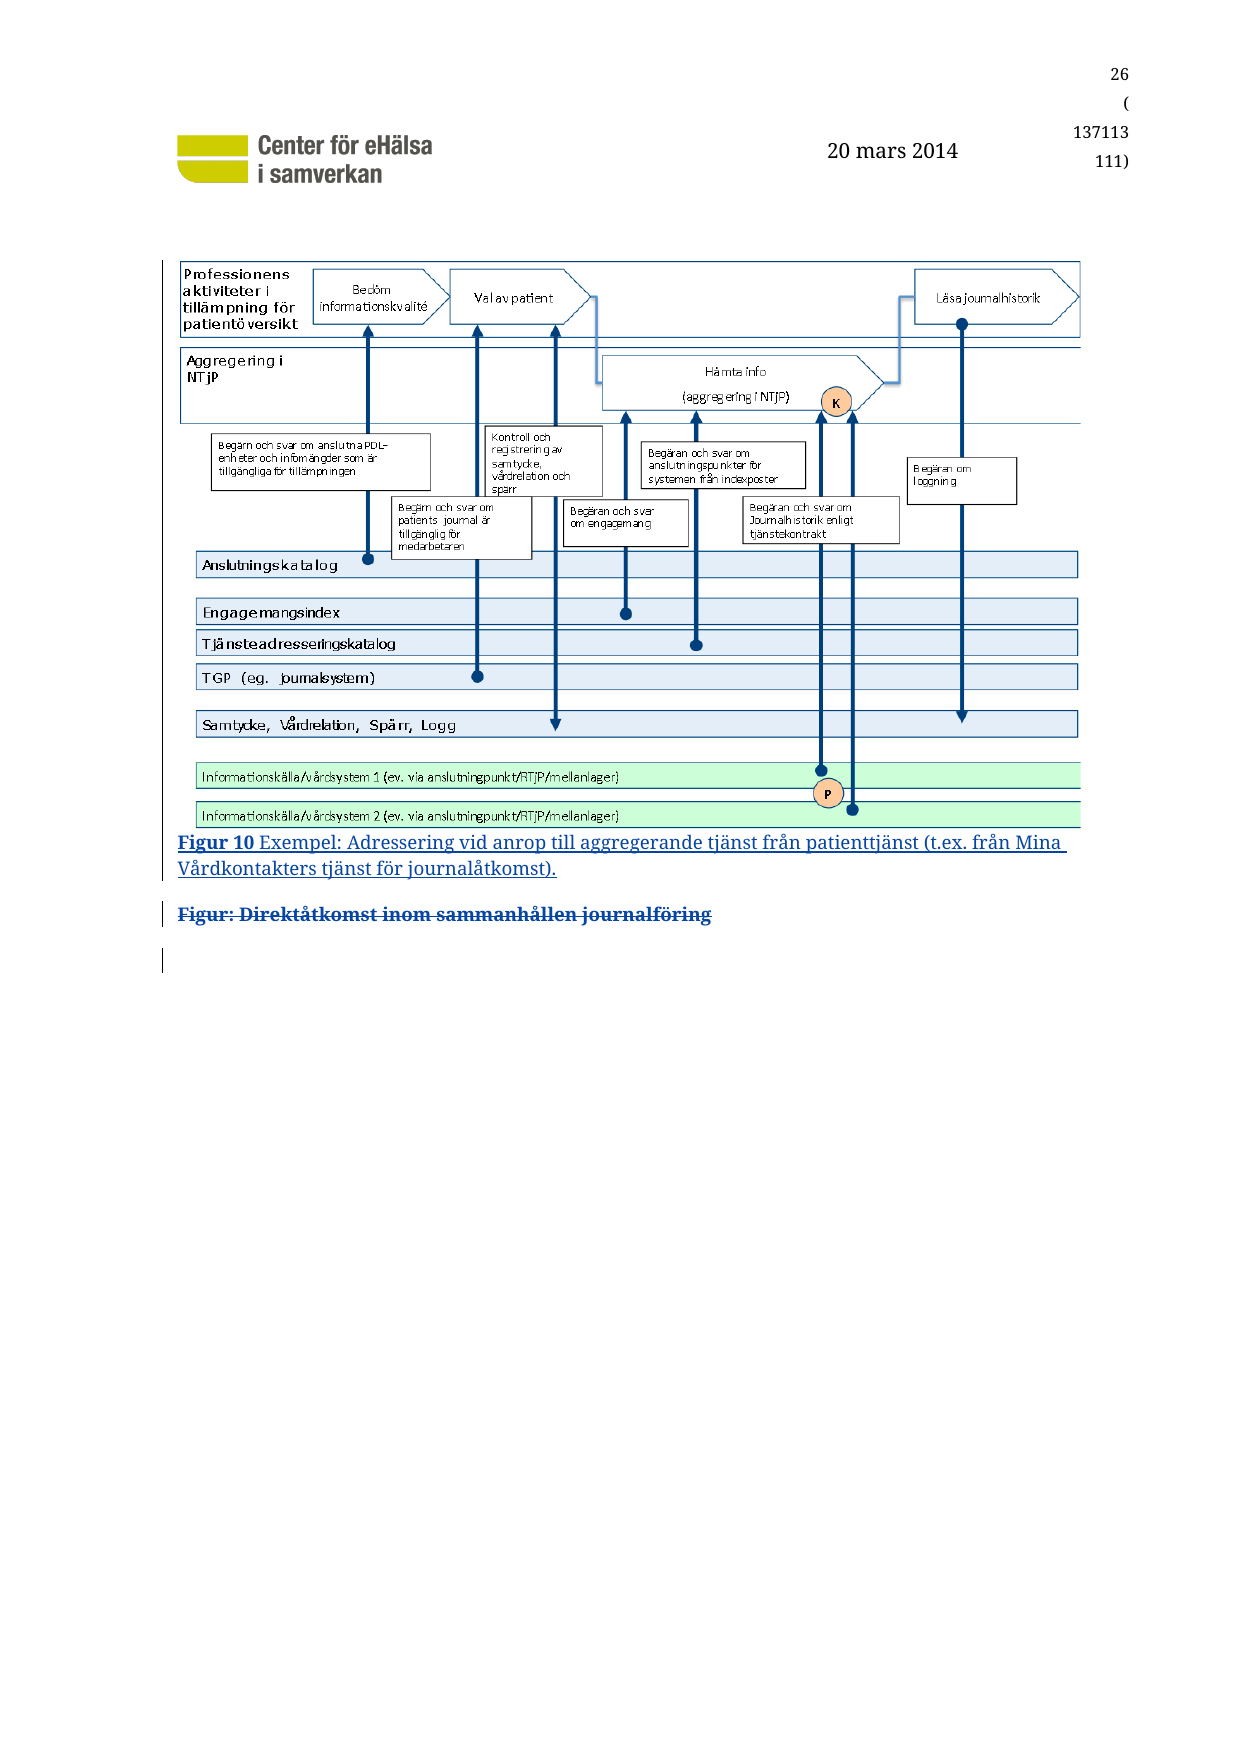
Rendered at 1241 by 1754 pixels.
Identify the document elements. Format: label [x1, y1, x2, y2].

picture [177, 260, 1081, 830]
picture [177, 135, 432, 183]
